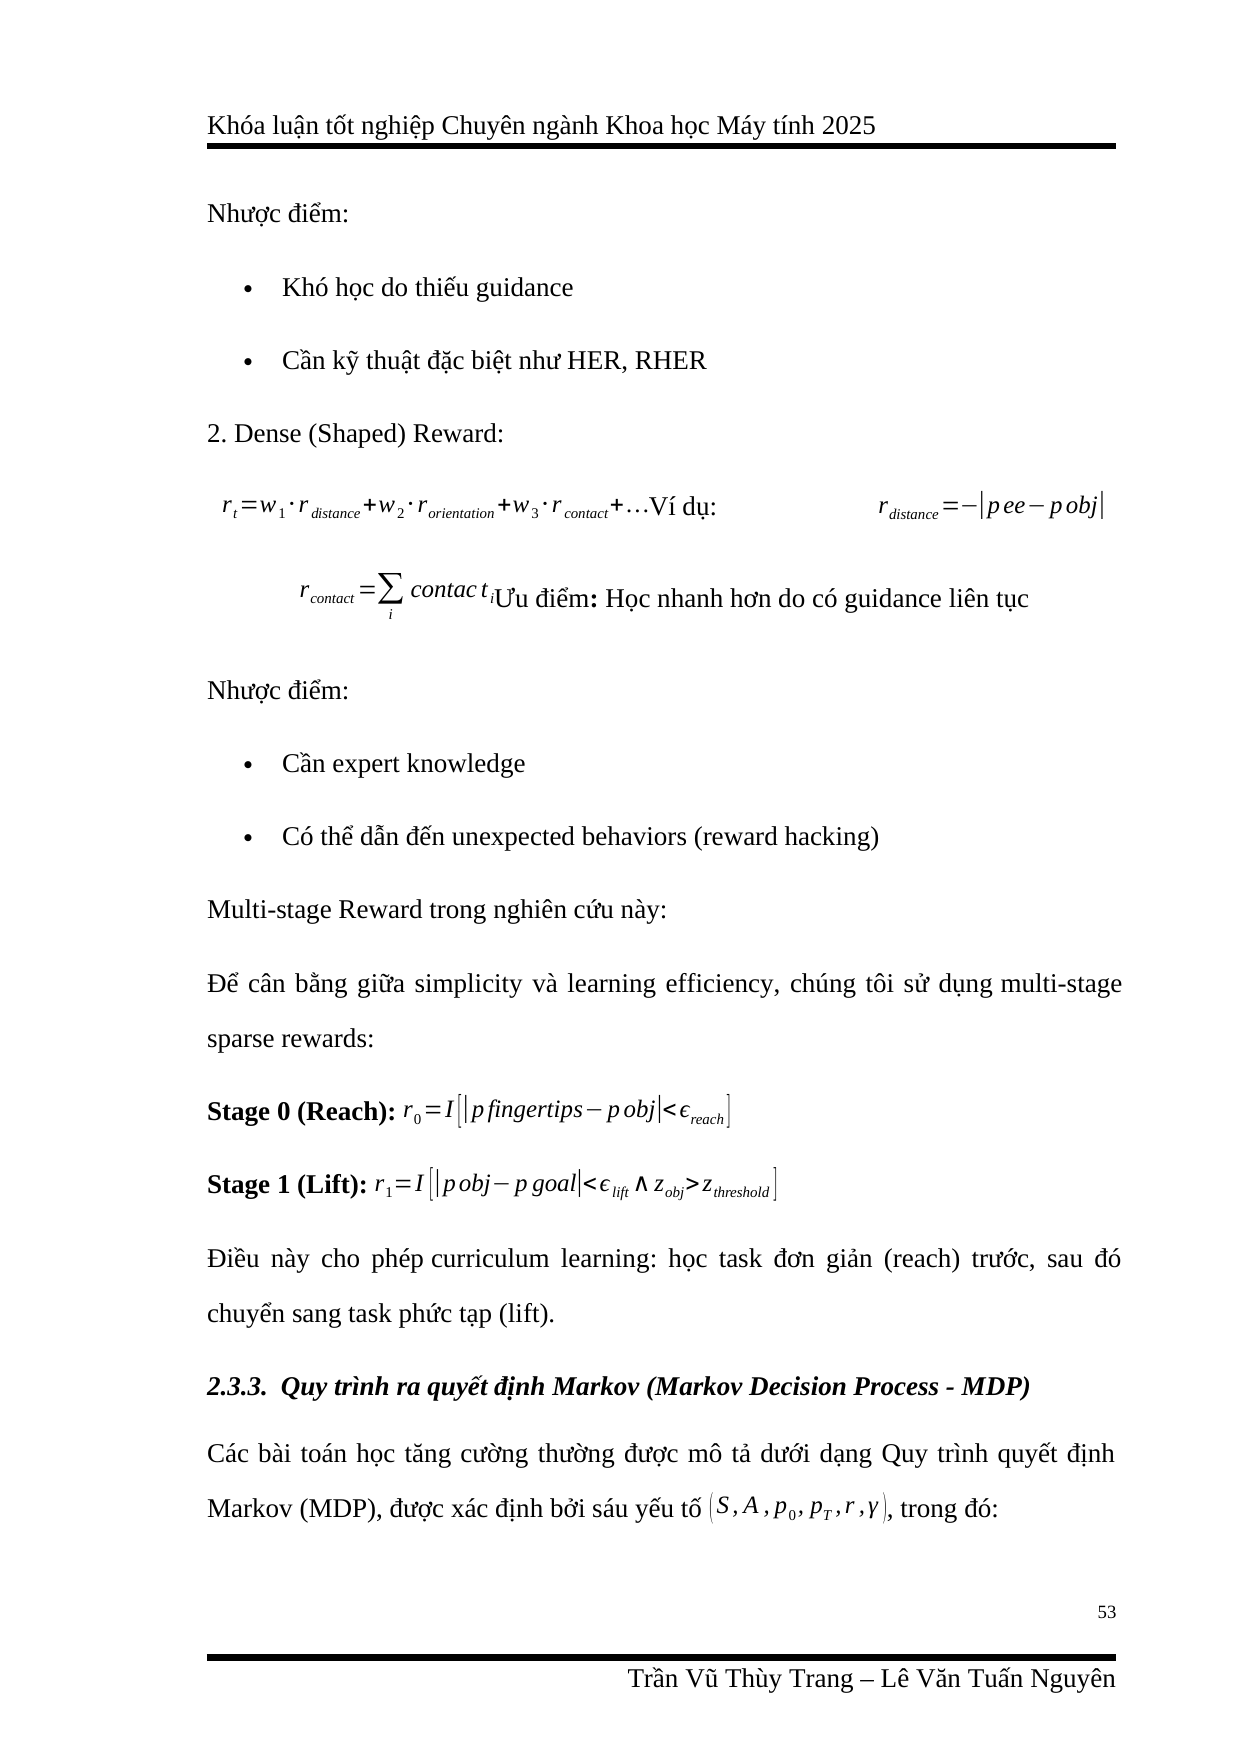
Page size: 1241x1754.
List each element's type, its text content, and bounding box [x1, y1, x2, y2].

subtitle Quy trình ra quyết định Markov (Markov Decision Process - MDP) [207, 1367, 1122, 1404]
text Nhược điểm: [207, 671, 1122, 708]
text 2. Dense (Shaped) Reward: [207, 414, 1122, 451]
list Cần expert knowledge [244, 744, 1122, 781]
text Ví dụ: [207, 488, 1122, 524]
text Điều này cho phép curriculum learning: học task đơn giản (reach) trước, sau đó chuyển sang task phức tạp (lift). [207, 1239, 1122, 1331]
text Ưu điểm: Học nhanh hơn do có guidance liên tục [207, 561, 1122, 635]
text Để cân bằng giữa simplicity và learning efficiency, chúng tôi sử dụng multi-stage sparse rewards: [207, 964, 1122, 1056]
list Cần kỹ thuật đặc biệt như HER, RHER [244, 341, 1122, 378]
text Stage 0 (Reach): [207, 1092, 1122, 1129]
text Các bài toán học tăng cường thường được mô tả dưới dạng Quy trình quyết định Markov (MDP), được xác định bởi sáu yếu tố , trong đó: [207, 1434, 1116, 1526]
text Stage 1 (Lift): [207, 1166, 1122, 1203]
list Khó học do thiếu guidance [244, 268, 1122, 305]
text Nhược điểm: [207, 195, 1122, 232]
text Multi-stage Reward trong nghiên cứu này: [207, 891, 1122, 928]
list Có thể dẫn đến unexpected behaviors (reward hacking) [244, 817, 1122, 854]
